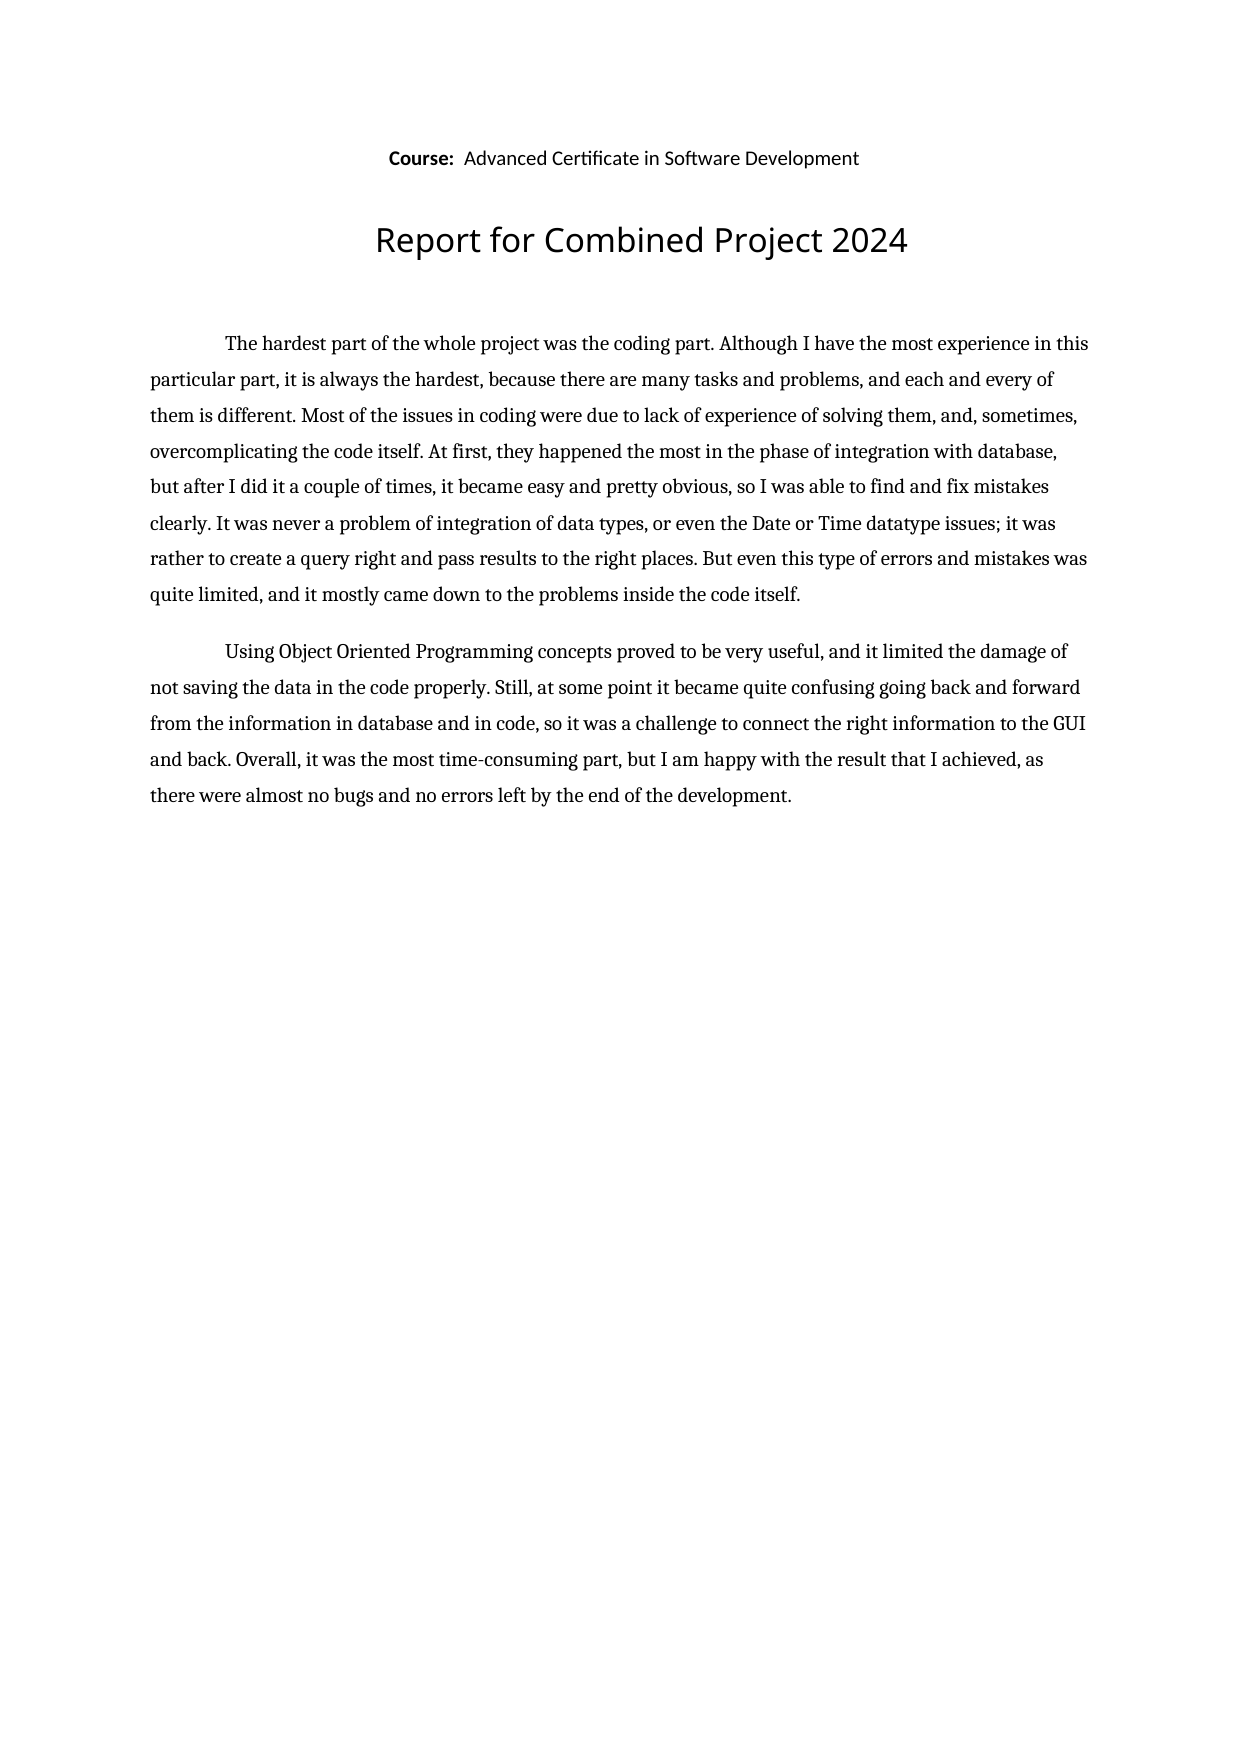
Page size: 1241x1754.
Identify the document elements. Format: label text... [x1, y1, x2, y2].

text Using Object Oriented Programming concepts proved to be very useful, and it limited the damage of not saving the data in the code properly. Still, at some point it became quite confusing going back and forward from the information in database and in code, so it was a challenge to connect the right information to the GUI and back. Overall, it was the most time-consuming part, but I am happy with the result that I achieved, as there were almost no bugs and no errors left by the end of the development. [150, 640, 1090, 807]
text The hardest part of the whole project was the coding part. Although I have the most experience in this particular part, it is always the hardest, because there are many tasks and problems, and each and every of them is different. Most of the issues in coding were due to lack of experience of solving them, and, sometimes, overcomplicating the code itself. At first, they happened the most in the phase of integration with database, but after I did it a couple of times, it became easy and pretty obvious, so I was able to find and fix mistakes clearly. It was never a problem of integration of data types, or even the Date or Time datatype issues; it was rather to create a query right and pass results to the right places. But even this type of errors and mistakes was quite limited, and it mostly came down to the problems inside the code itself. [150, 331, 1090, 607]
